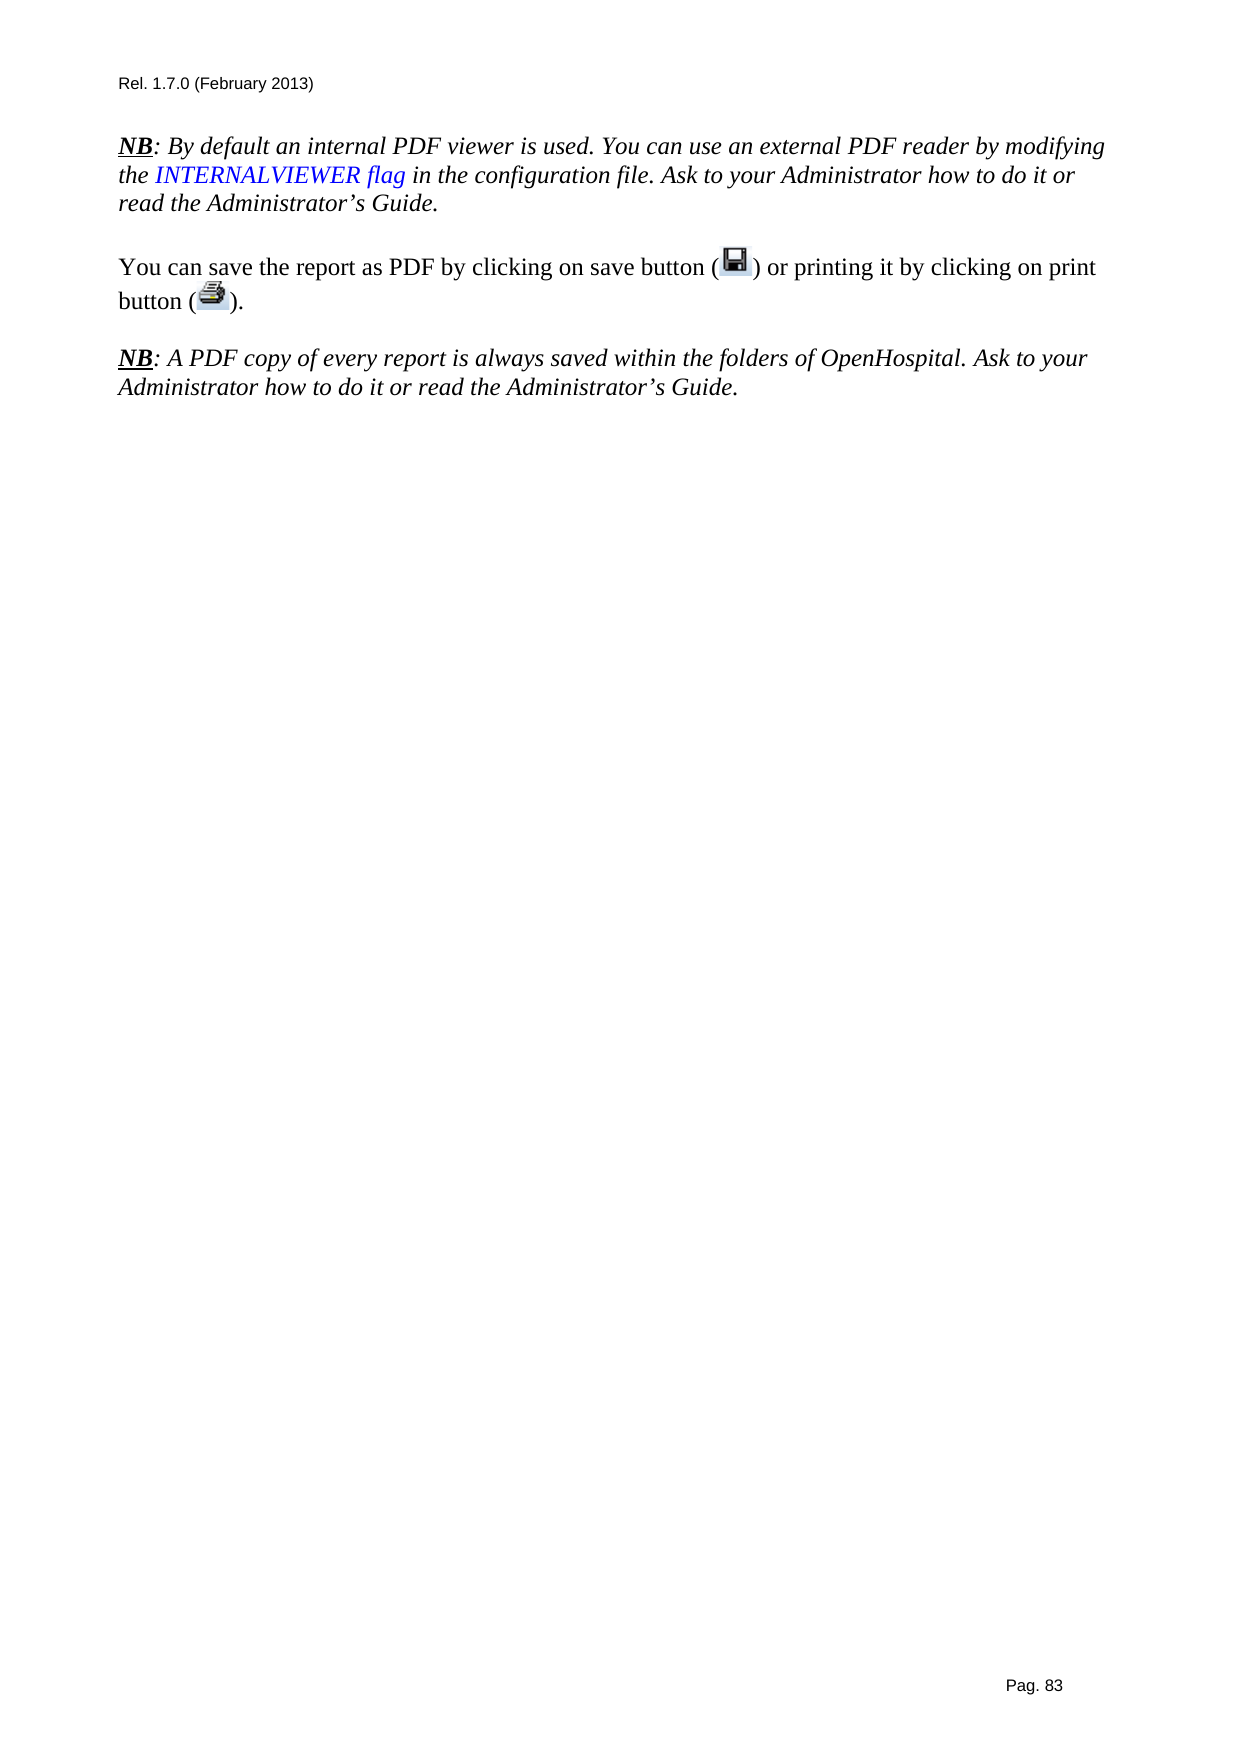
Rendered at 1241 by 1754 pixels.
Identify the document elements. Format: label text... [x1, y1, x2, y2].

text NB: A PDF copy of every report is always saved within the folders of OpenHospital. Ask to your Administrator how to do it or read the Administrator’s Guide. [118, 343, 1122, 401]
text NB: By default an internal PDF viewer is used. You can use an external PDF reader by modifying the INTERNALVIEWER flag in the configuration file. Ask to your Administrator how to do it or read the Administrator’s Guide. [118, 131, 1122, 217]
picture [196, 281, 230, 310]
picture [719, 246, 753, 276]
text You can save the report as PDF by clicking on save button () or printing it by clicking on print button (). [118, 246, 1122, 315]
